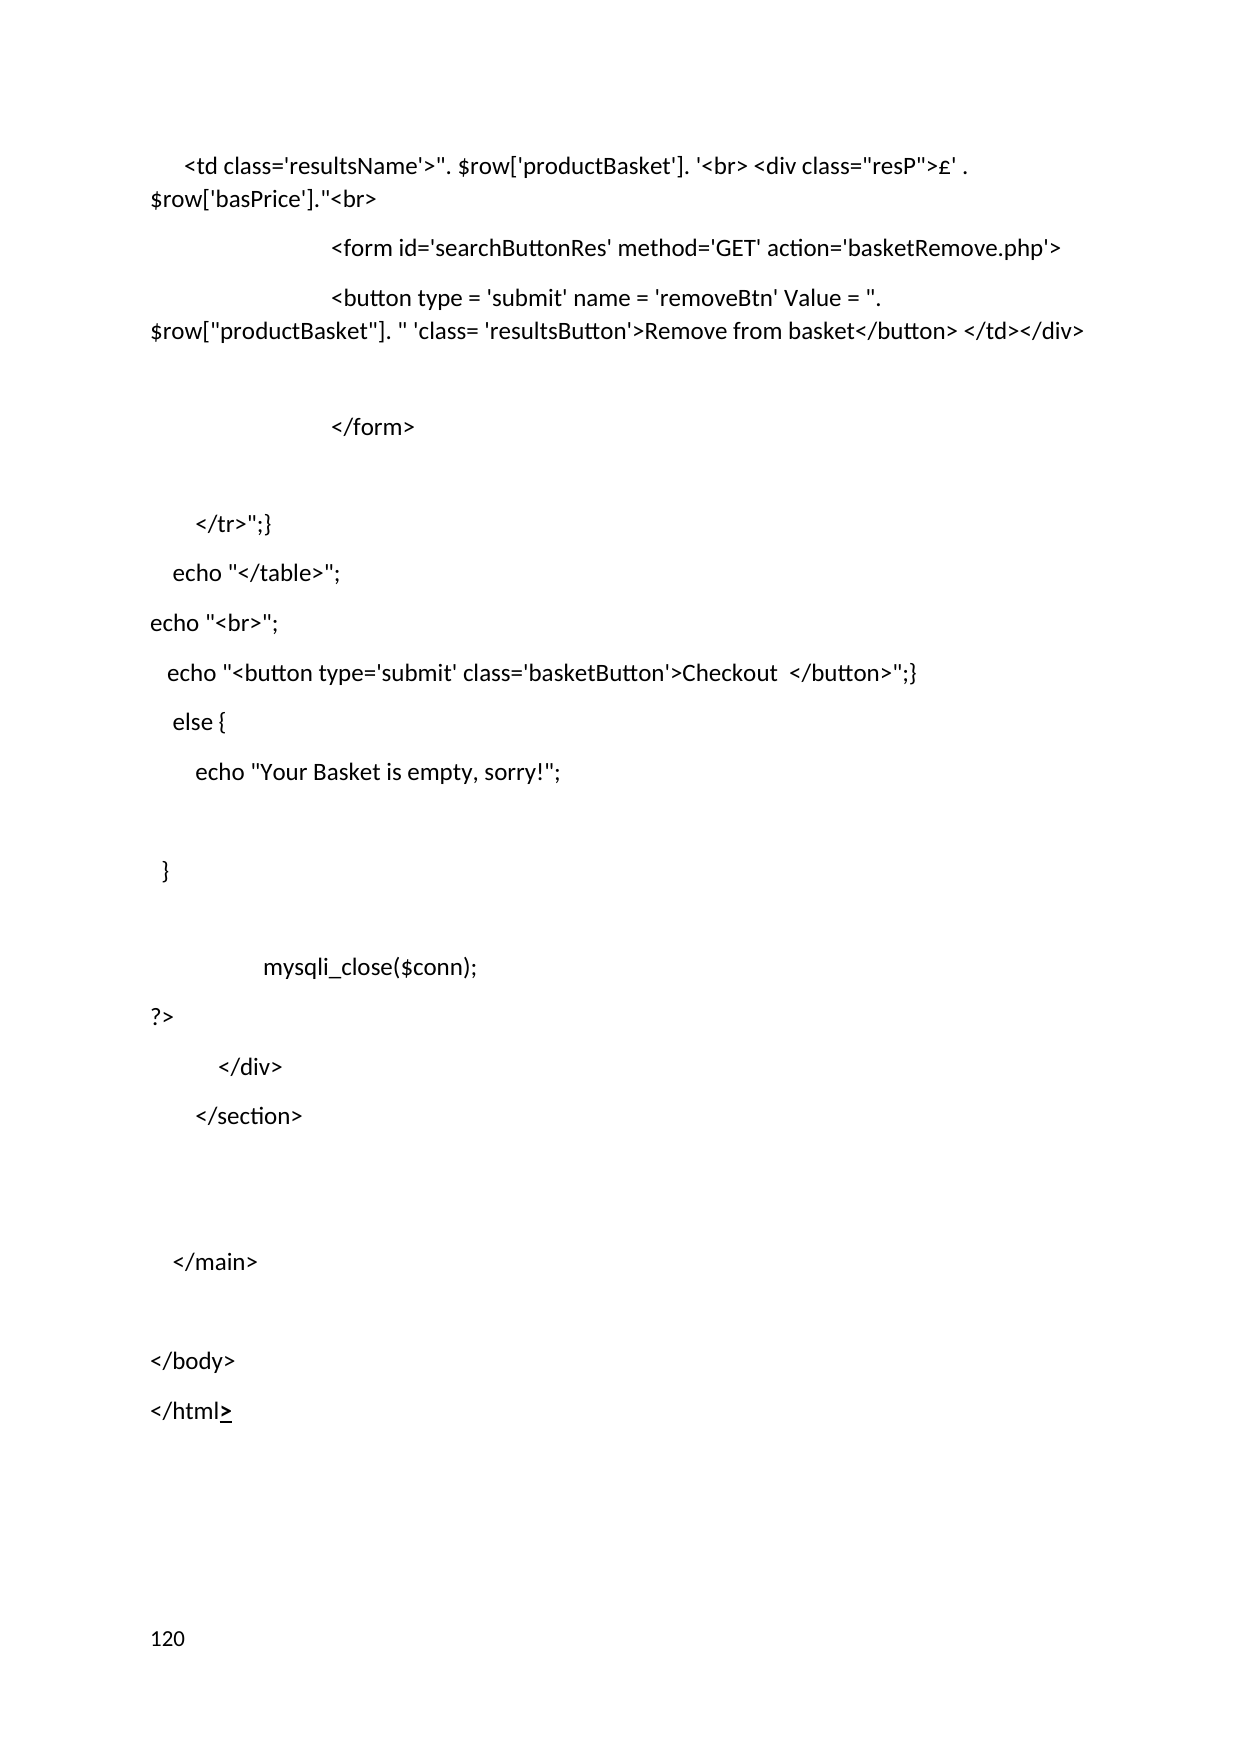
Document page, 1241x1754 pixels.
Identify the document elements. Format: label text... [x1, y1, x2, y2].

text echo "</table>"; [150, 557, 1090, 588]
text </div> [150, 1051, 1090, 1081]
text echo "<br>"; [150, 607, 1090, 638]
text } [150, 855, 1090, 886]
text </html> [150, 1395, 1090, 1426]
text else { [150, 706, 1090, 737]
text echo "Your Basket is empty, sorry!"; [150, 756, 1090, 786]
text <td class='resultsName'>". $row['productBasket']. '<br> <div class="resP">£' .$row['basPrice']."<br> [150, 150, 1090, 213]
text mysqli_close($conn); [150, 951, 1090, 982]
text <button type = 'submit' name = 'removeBtn' Value = ".$row["productBasket"]. " 'class= 'resultsButton'>Remove from basket</button> </td></div> [150, 282, 1090, 346]
text </section> [150, 1100, 1090, 1131]
text <form id='searchButtonRes' method='GET' action='basketRemove.php'> [150, 232, 1090, 263]
text </form> [150, 411, 1090, 442]
text </main> [150, 1246, 1090, 1277]
text </body> [150, 1345, 1090, 1376]
text echo "<button type='submit' class='basketButton'>Checkout </button>";} [150, 657, 1090, 687]
text </tr>";} [150, 508, 1090, 538]
text ?> [150, 1001, 1090, 1032]
